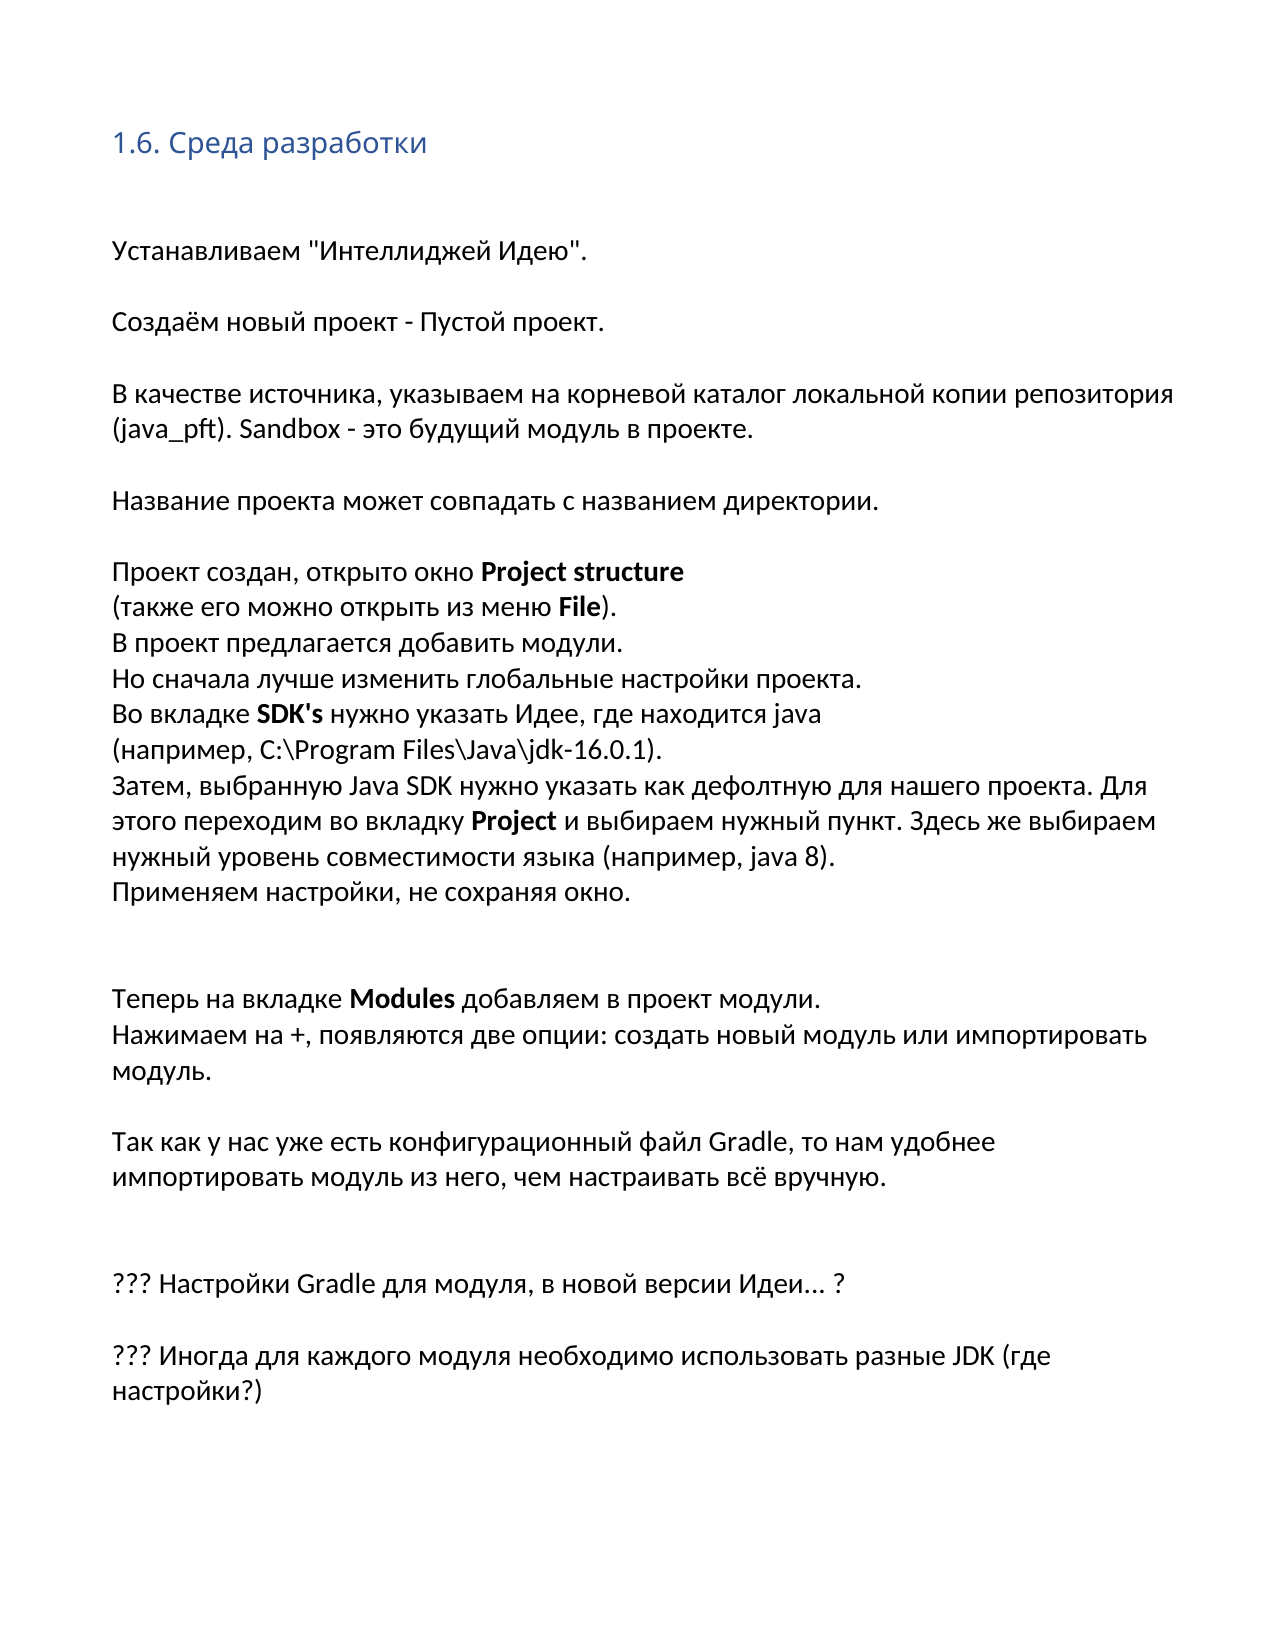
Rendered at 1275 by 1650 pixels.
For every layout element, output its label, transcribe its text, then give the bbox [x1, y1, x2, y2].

text ??? Настройки Gradle для модуля, в новой версии Идеи... ? [112, 1265, 1186, 1301]
text ??? Иногда для каждого модуля необходимо использовать разные JDK (где настройки?) [112, 1337, 1186, 1443]
subtitle 1.6. Среда разработки [112, 122, 1186, 162]
text Название проекта может совпадать с названием директории. Проект создан, открыто окно Project structure [112, 482, 1186, 588]
text Теперь на вкладке Modules добавляем в проект модули. Нажимаем на +, появляются две опции: создать новый модуль или импортировать модуль. [112, 980, 1186, 1087]
text (например, C:\Program Files\Java\jdk-16.0.1). Затем, выбранную Java SDK нужно указать как дефолтную для нашего проекта. Для этого переходим во вкладку Project и выбираем нужный пункт. Здесь же выбираем нужный уровень совместимости языка (например, java 8). Применяем настройки, не сохраняя окно. [112, 731, 1186, 909]
text Устанавливаем "Интеллиджей Идею". Создаём новый проект - Пустой проект. В качестве источника, указываем на корневой каталог локальной копии репозитория (java_pft). Sandbox - это будущий модуль в проекте. [112, 232, 1186, 446]
text В проект предлагается добавить модули. Но сначала лучше изменить глобальные настройки проекта. Во вкладке SDK's нужно указать Идее, где находится java [112, 624, 1186, 731]
text (также его можно открыть из меню File). [112, 588, 1186, 624]
text Так как у нас уже есть конфигурационный файл Gradle, то нам удобнее импортировать модуль из него, чем настраивать всё вручную. [112, 1123, 1186, 1194]
